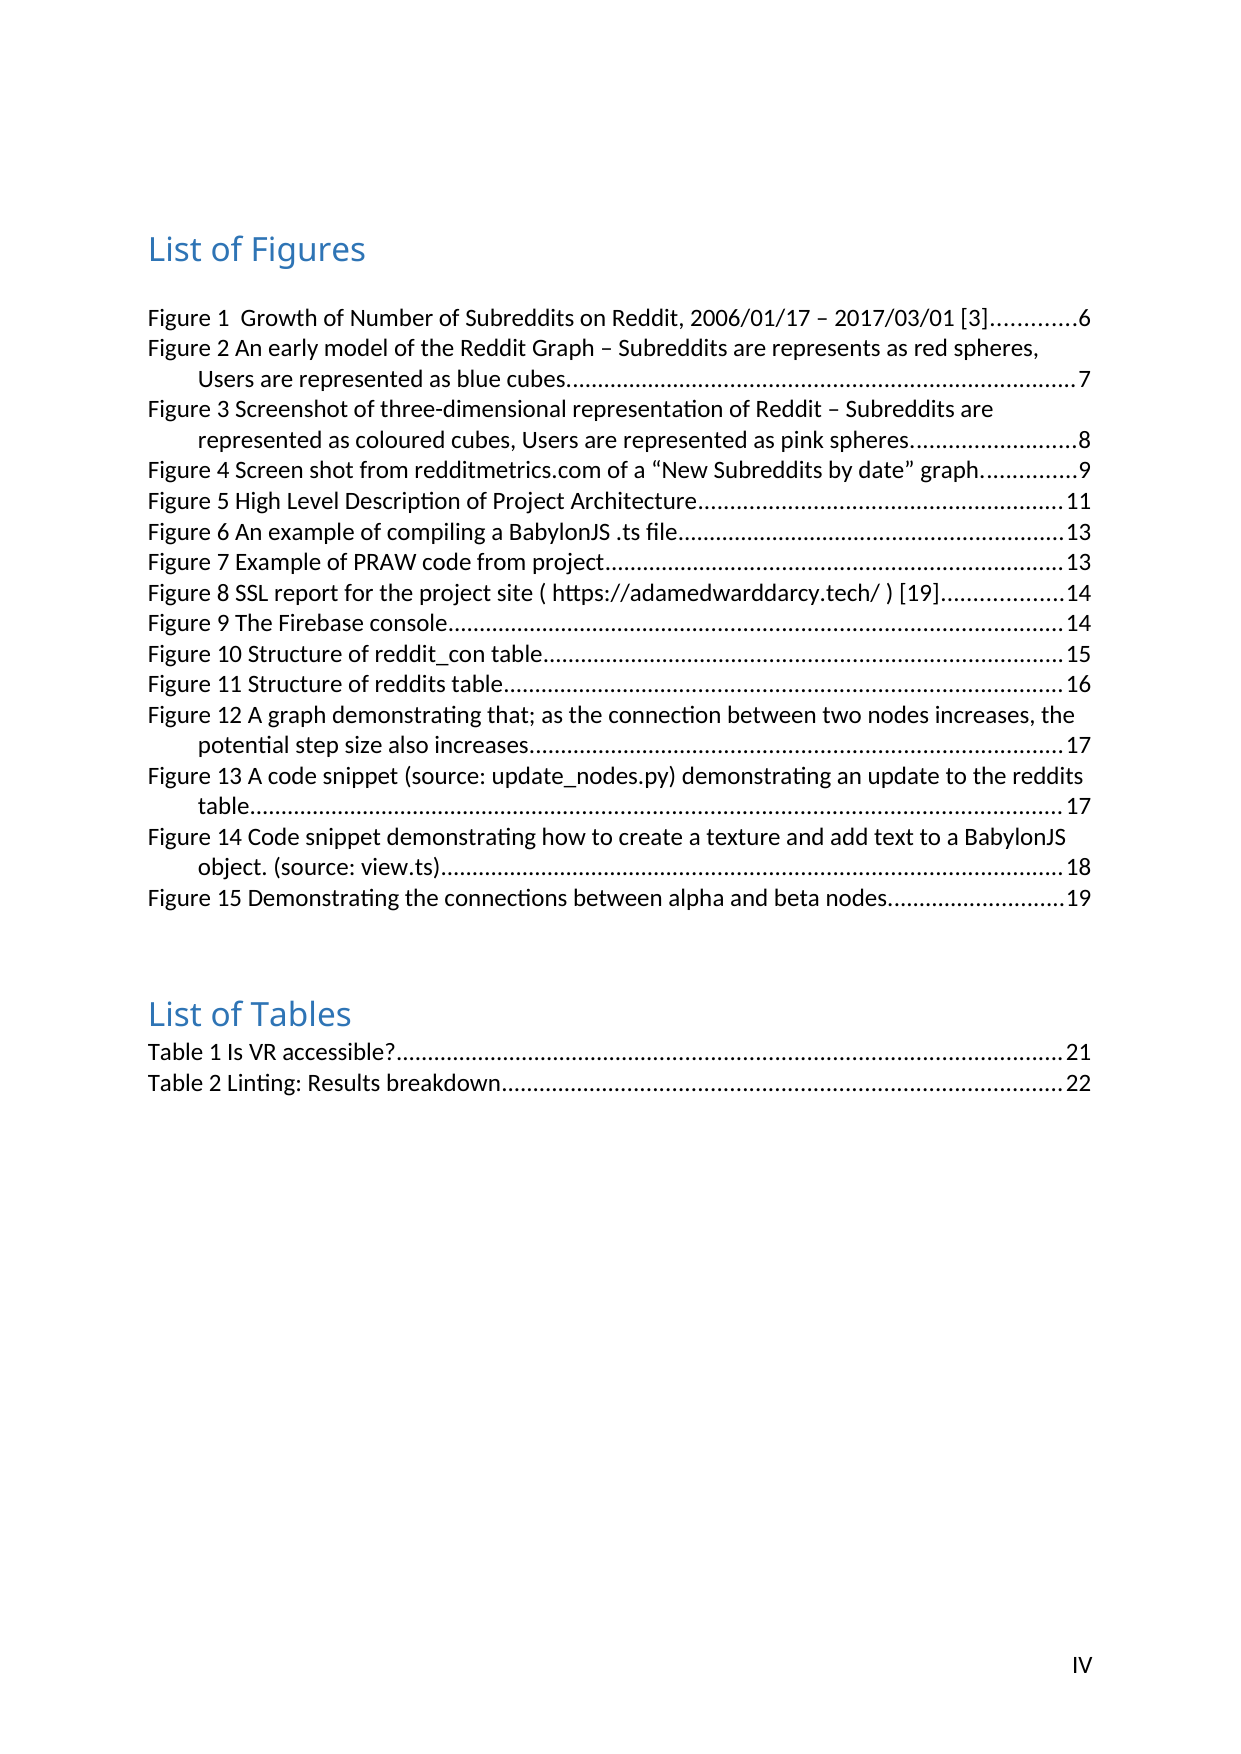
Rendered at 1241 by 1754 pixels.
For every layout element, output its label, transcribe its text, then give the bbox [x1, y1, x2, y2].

text Figure 4 Screen shot from redditmetrics.com of a “New Subreddits by date” graph. 9 [148, 455, 1092, 485]
text Figure 3 Screenshot of three-dimensional representation of Reddit – Subreddits are represented as coloured cubes, Users are represented as pink spheres. 8 [148, 394, 1092, 455]
text Figure 2 An early model of the Reddit Graph – Subreddits are represents as red spheres, Users are represented as blue cubes. 7 [148, 333, 1092, 394]
text Figure 5 High Level Description of Project Architecture 11 [148, 485, 1092, 516]
subtitle List of Figures [148, 226, 1092, 272]
text Figure 12 A graph demonstrating that; as the connection between two nodes increases, the potential step size also increases. 17 [148, 699, 1092, 760]
text Table 1 Is VR accessible? 21 [148, 1036, 1092, 1067]
text Figure 10 Structure of reddit_con table 15 [148, 638, 1092, 668]
text Figure 13 A code snippet (source: update_nodes.py) demonstrating an update to the reddits table. 17 [148, 760, 1092, 821]
text Table 2 Linting: Results breakdown 22 [148, 1067, 1092, 1097]
text Figure 1 Growth of Number of Subreddits on Reddit, 2006/01/17 – 2017/03/01 [3] 6 [148, 302, 1092, 333]
text Figure 9 The Firebase console 14 [148, 607, 1092, 638]
subtitle List of Tables [148, 991, 1092, 1036]
text Figure 8 SSL report for the project site ( https://adamedwarddarcy.tech/ ) [19] 14 [148, 577, 1092, 607]
text Figure 7 Example of PRAW code from project 13 [148, 546, 1092, 577]
text Figure 6 An example of compiling a BabylonJS .ts file 13 [148, 516, 1092, 546]
text Figure 15 Demonstrating the connections between alpha and beta nodes. 19 [148, 882, 1092, 912]
text Figure 14 Code snippet demonstrating how to create a texture and add text to a BabylonJS object. (source: view.ts) 18 [148, 821, 1092, 882]
text Figure 11 Structure of reddits table 16 [148, 668, 1092, 699]
